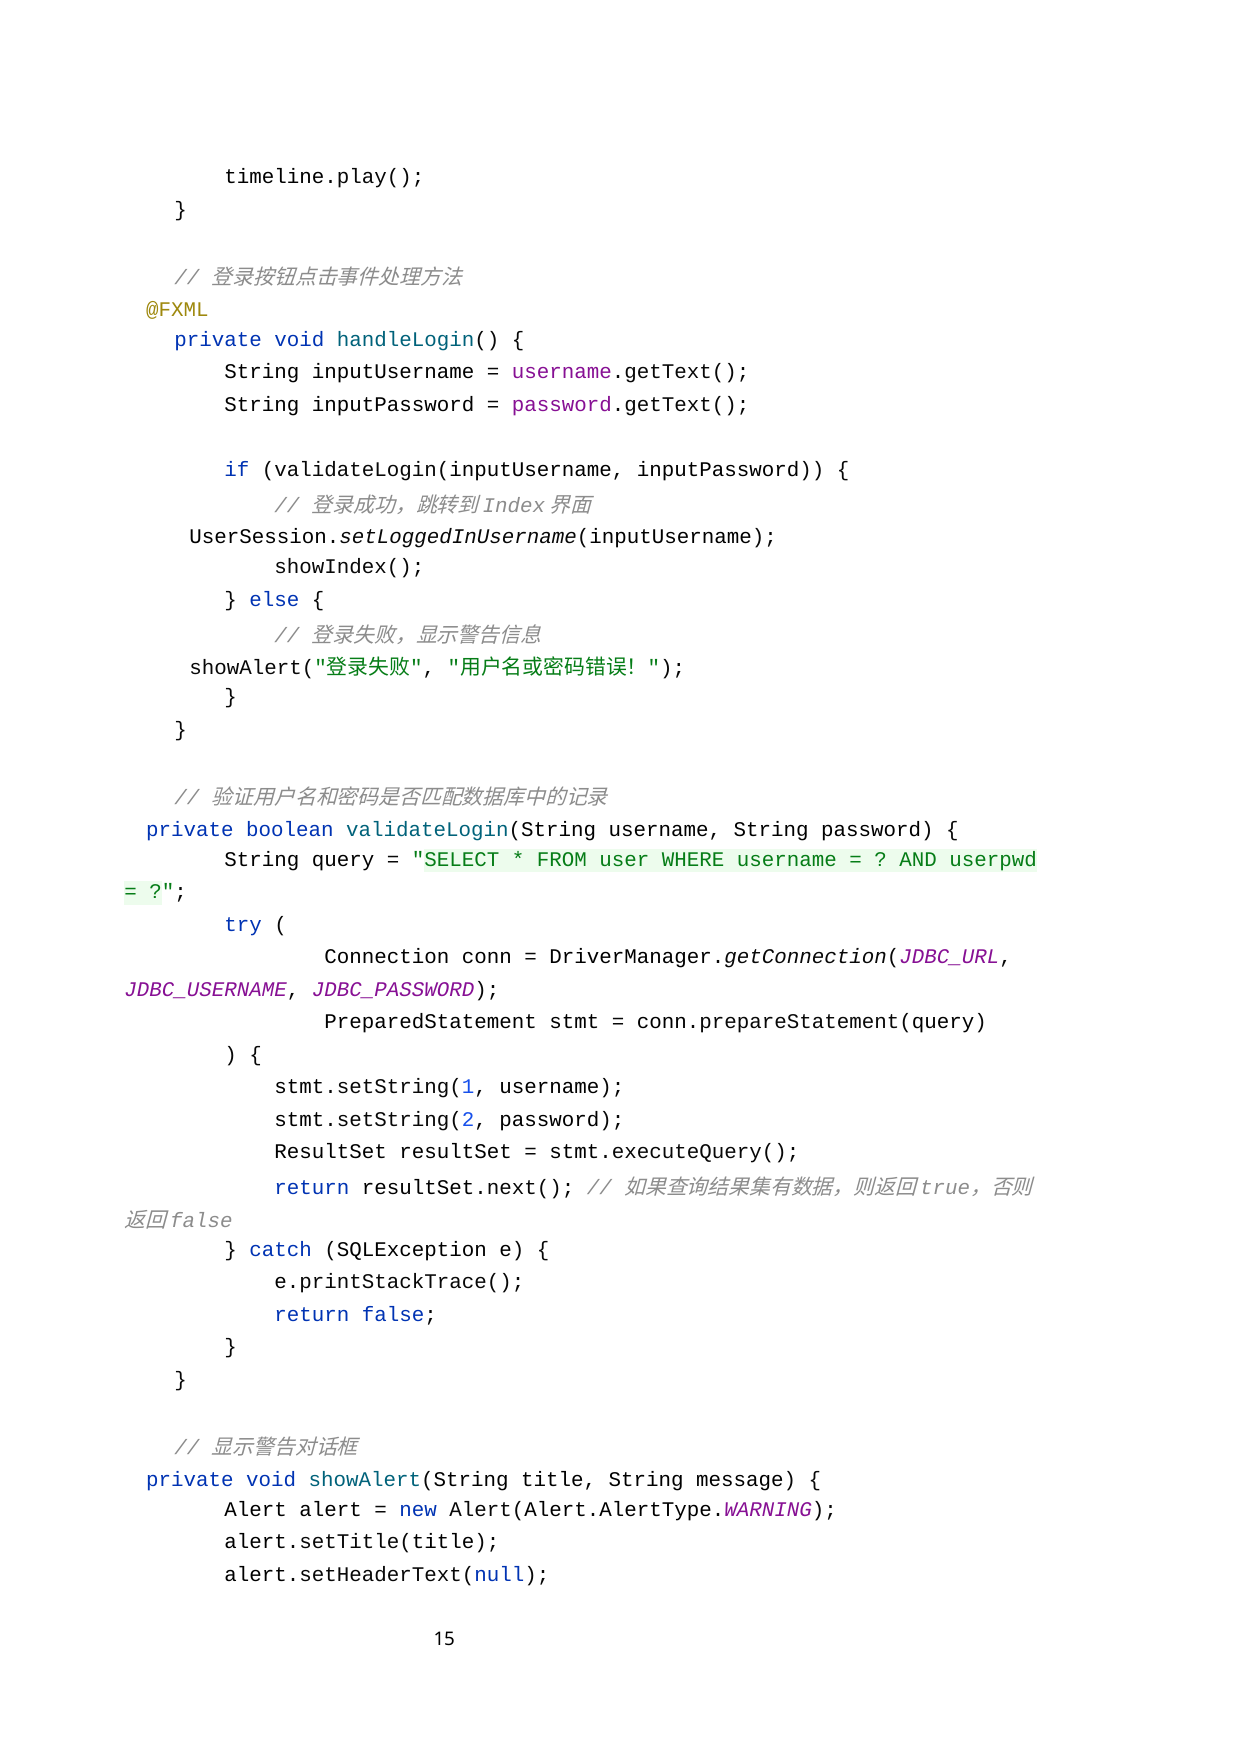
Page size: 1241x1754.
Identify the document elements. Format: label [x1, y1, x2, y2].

text [124, 162, 1043, 1592]
